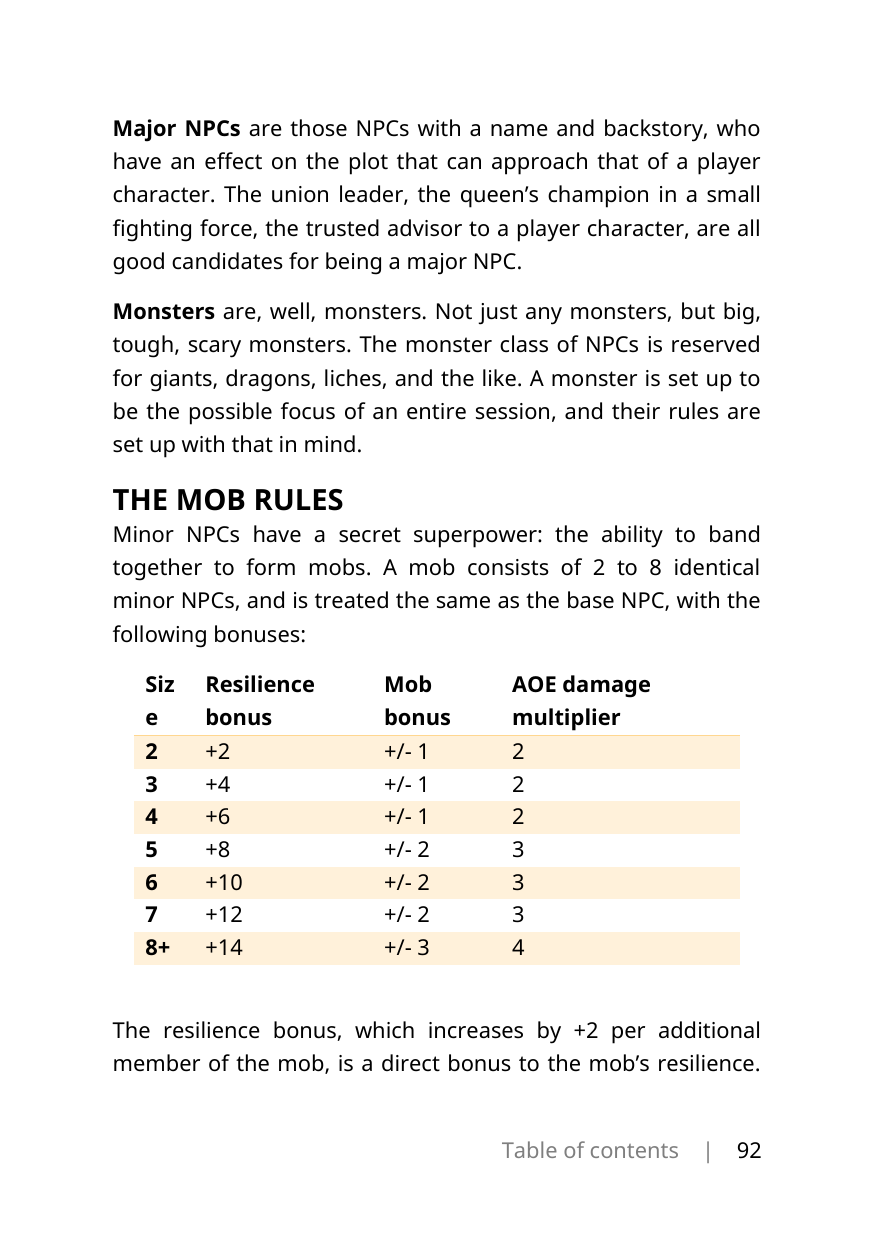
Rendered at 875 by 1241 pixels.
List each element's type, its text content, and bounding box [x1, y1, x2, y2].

table_cell 3 [134, 769, 194, 801]
table_cell +/- 2 [373, 867, 501, 899]
table_cell 3 [501, 900, 740, 932]
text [112, 1015, 762, 1078]
table_cell +14 [194, 932, 373, 965]
table_cell +/- 2 [373, 834, 501, 867]
table_cell 2 [501, 801, 740, 834]
table_cell 4 [501, 932, 740, 965]
table_cell +/- 3 [373, 932, 501, 965]
table_cell +4 [194, 769, 373, 801]
table_cell 7 [134, 900, 194, 932]
table_cell 3 [501, 834, 740, 867]
table_cell +/- 1 [373, 801, 501, 834]
table_cell 5 [134, 834, 194, 867]
table_header Resilience bonus [194, 669, 373, 735]
table_cell +2 [194, 736, 373, 769]
text Monsters are, well, monsters. Not just any monsters, but big, tough, scary monsters. The monster class of NPCs is reserved for giants, dragons, liches, and the like. A monster is set up to be the possible focus of an entire session, and their rules are set up with that in mind. [112, 296, 762, 459]
table_cell 3 [501, 867, 740, 899]
table_cell 2 [501, 736, 740, 769]
table_cell 8+ [134, 932, 194, 965]
text Minor NPCs have a secret superpower: the ability to band together to form mobs. A mob consists of 2 to 8 identical minor NPCs, and is treated the same as the base NPC, with the following bonuses: [112, 519, 762, 649]
table_header AOE damage multiplier [501, 669, 740, 735]
table_cell 6 [134, 867, 194, 899]
table_cell +10 [194, 867, 373, 899]
table_cell +/- 1 [373, 736, 501, 769]
text Major NPCs are those NPCs with a name and backstory, who have an effect on the plot that can approach that of a player character. The union leader, the queen’s champion in a small fighting force, the trusted advisor to a player character, are all good candidates for being a major NPC. [112, 112, 762, 276]
table_cell +/- 1 [373, 769, 501, 801]
table_header Size [134, 669, 194, 735]
table_cell +/- 2 [373, 900, 501, 932]
table_cell +6 [194, 801, 373, 834]
subtitle The mob rules [112, 479, 762, 519]
table_cell +8 [194, 834, 373, 867]
table_cell +12 [194, 900, 373, 932]
table_cell 2 [134, 736, 194, 769]
table_cell 4 [134, 801, 194, 834]
table_cell 2 [501, 769, 740, 801]
table_header Mob bonus [373, 669, 501, 735]
